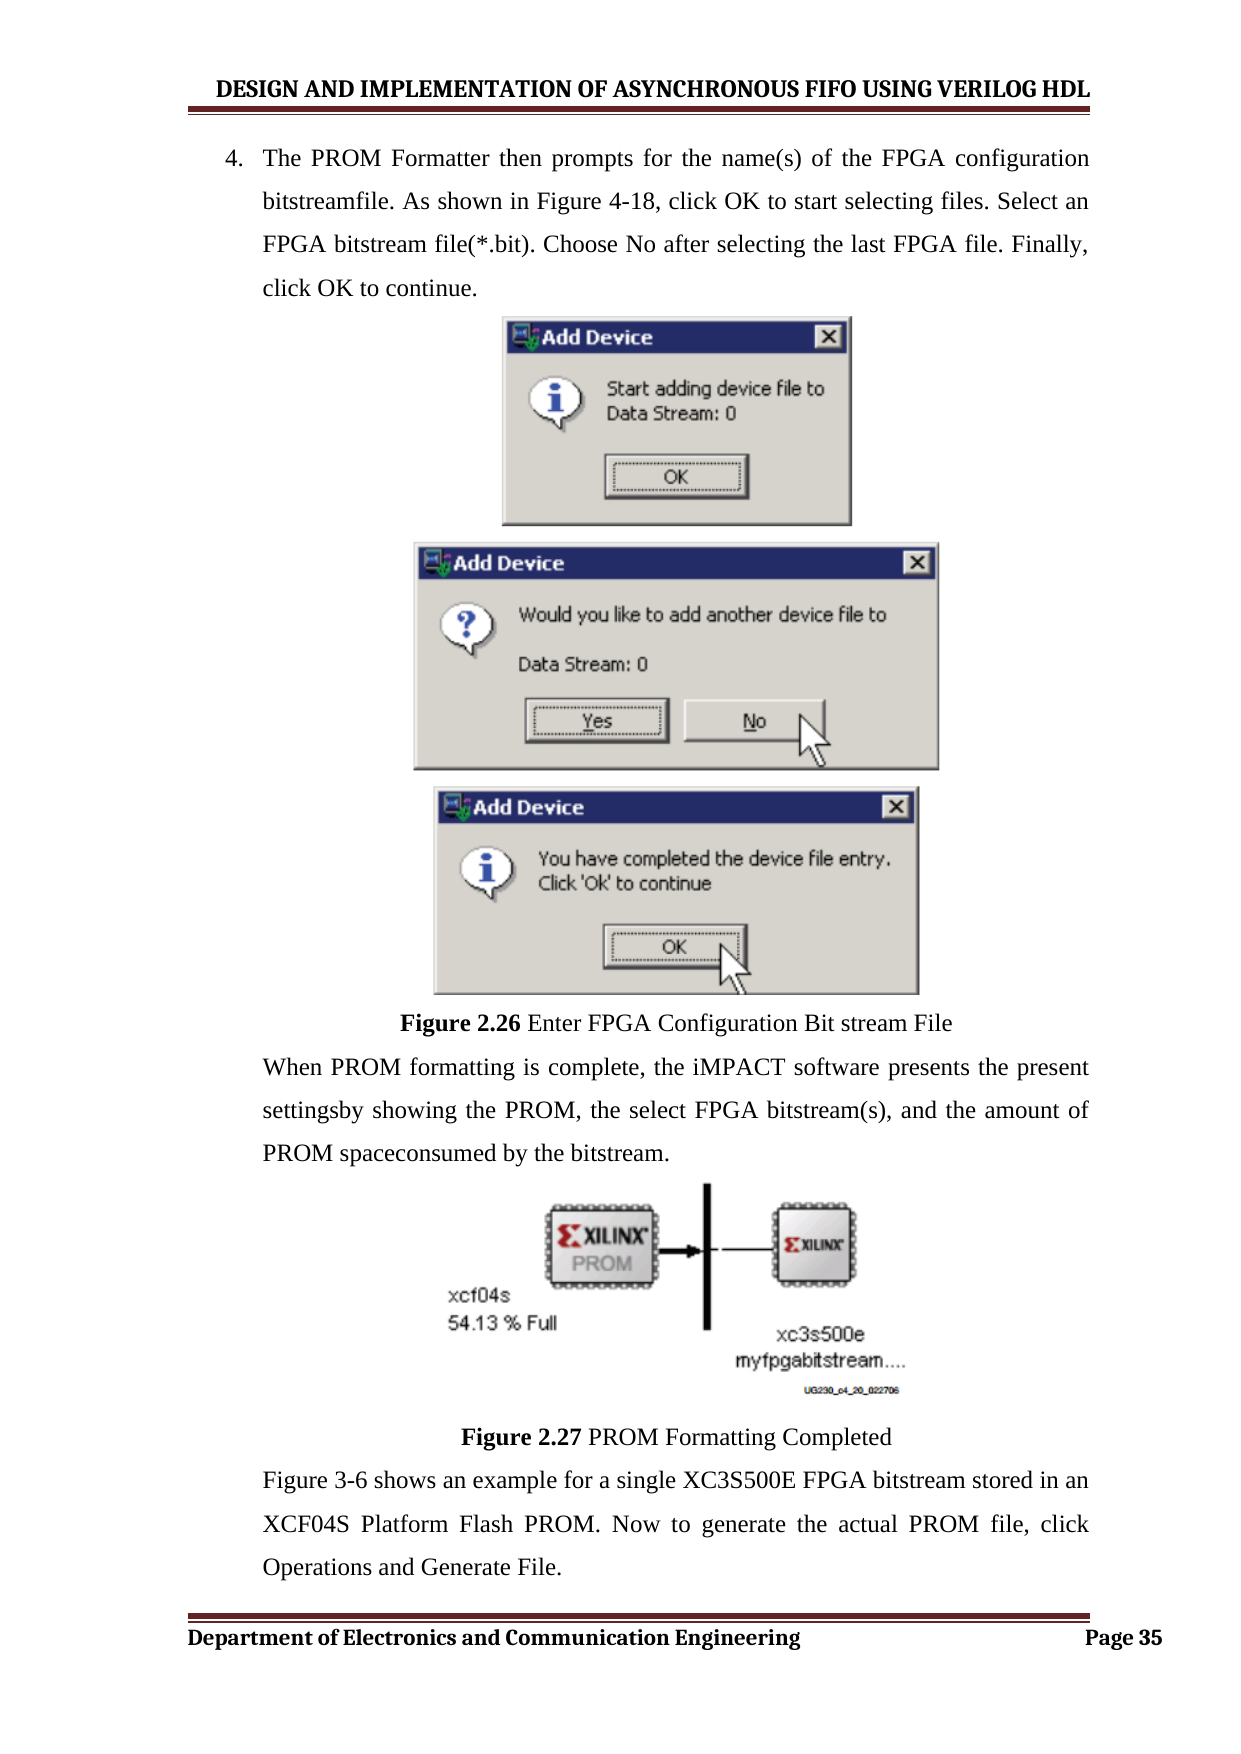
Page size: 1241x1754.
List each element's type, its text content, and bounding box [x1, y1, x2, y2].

list Figure 2.27 PROM Formatting Completed [262, 1422, 1090, 1451]
list The PROM Formatter then prompts for the name(s) of the FPGA configuration bitstreamfile. As shown in Figure 4-18, click OK to start selecting files. Select an FPGA bitstream file(*.bit). Choose No after selecting the last FPGA file. Finally, click OK to continue. [225, 143, 1090, 301]
list Figure 2.26 Enter FPGA Configuration Bit stream File [262, 1008, 1090, 1037]
list Figure 3-6 shows an example for a single XC3S500E FPGA bitstream stored in an XCF04S Platform Flash PROM. Now to generate the actual PROM file, click Operations and Generate File. [262, 1466, 1090, 1581]
picture [444, 1181, 908, 1409]
picture [407, 315, 946, 995]
list When PROM formatting is complete, the iMPACT software presents the present settingsby showing the PROM, the select FPGA bitstream(s), and the amount of PROM spaceconsumed by the bitstream. [262, 1052, 1090, 1167]
